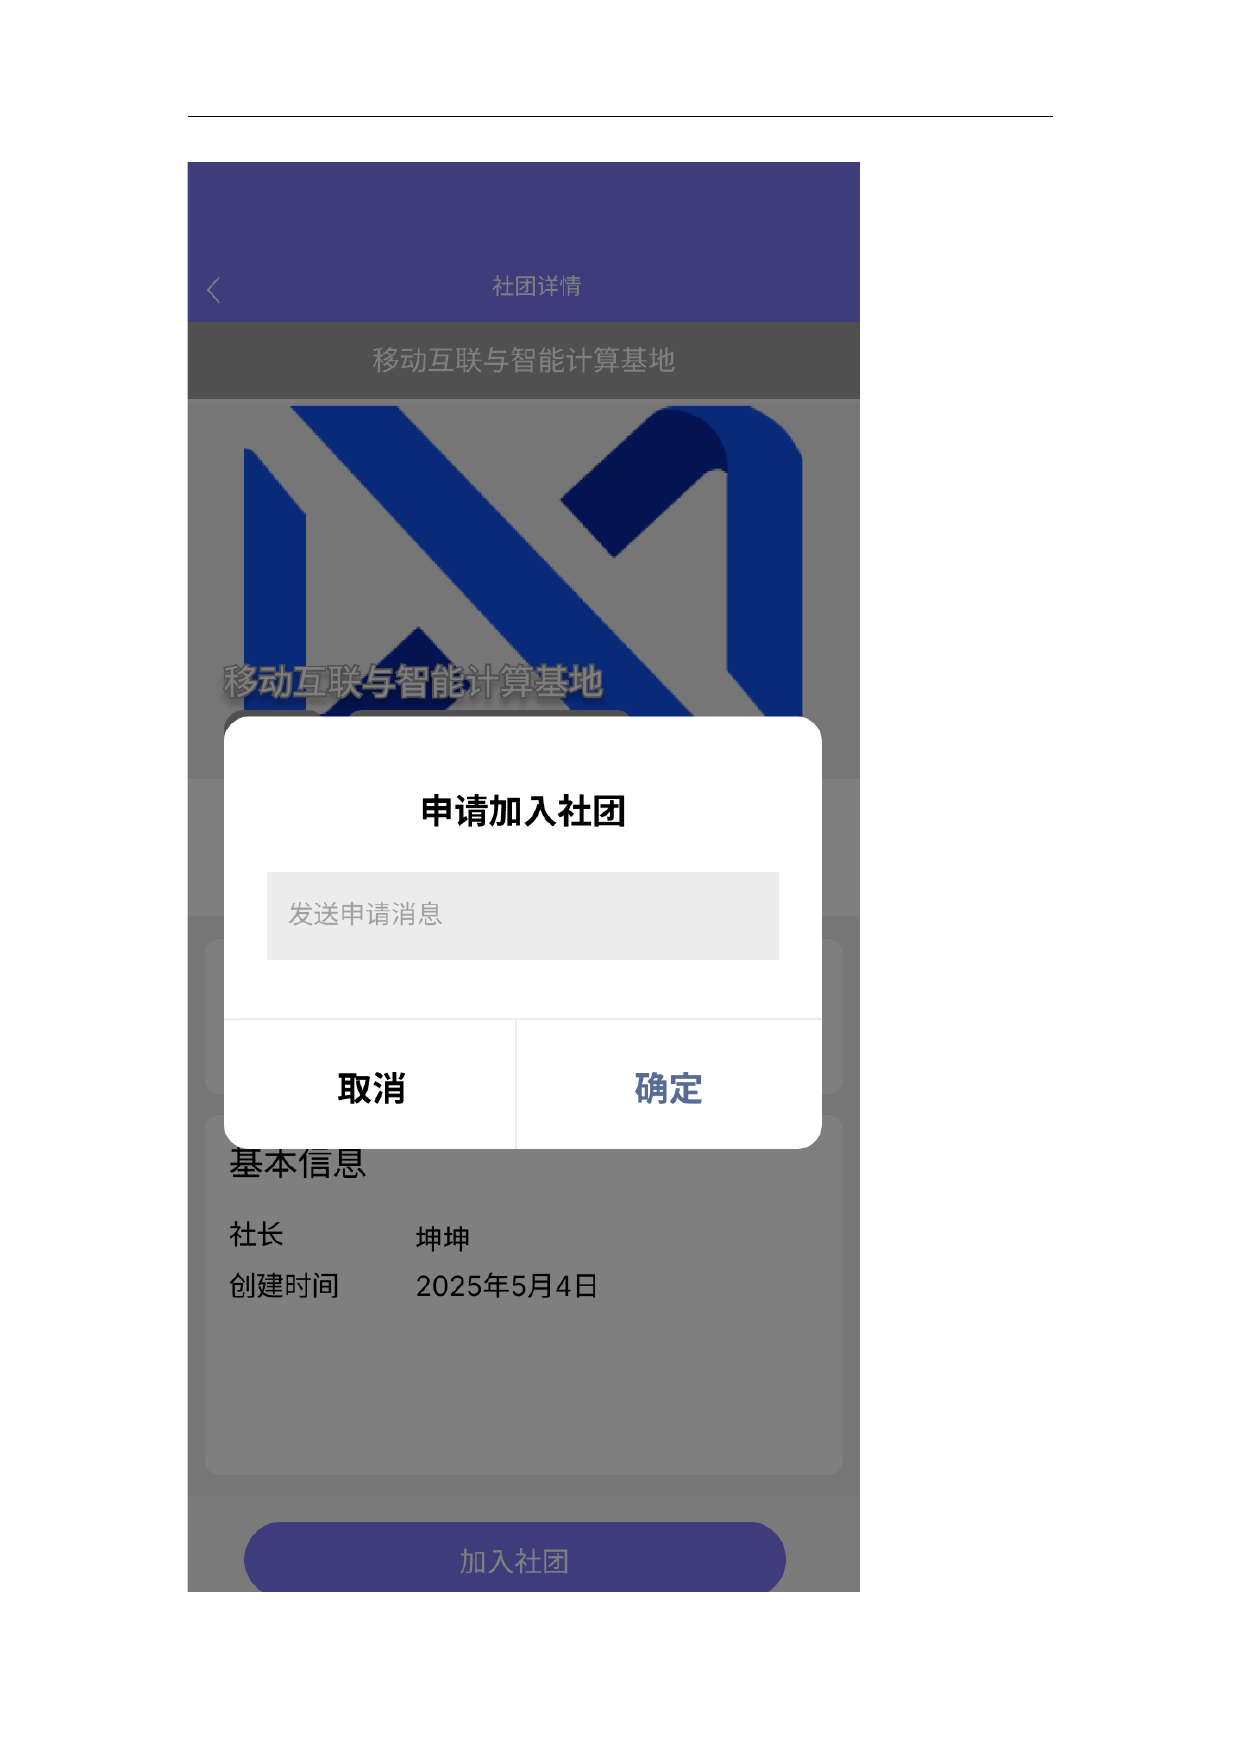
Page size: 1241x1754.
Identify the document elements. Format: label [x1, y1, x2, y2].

picture [187, 162, 896, 1592]
